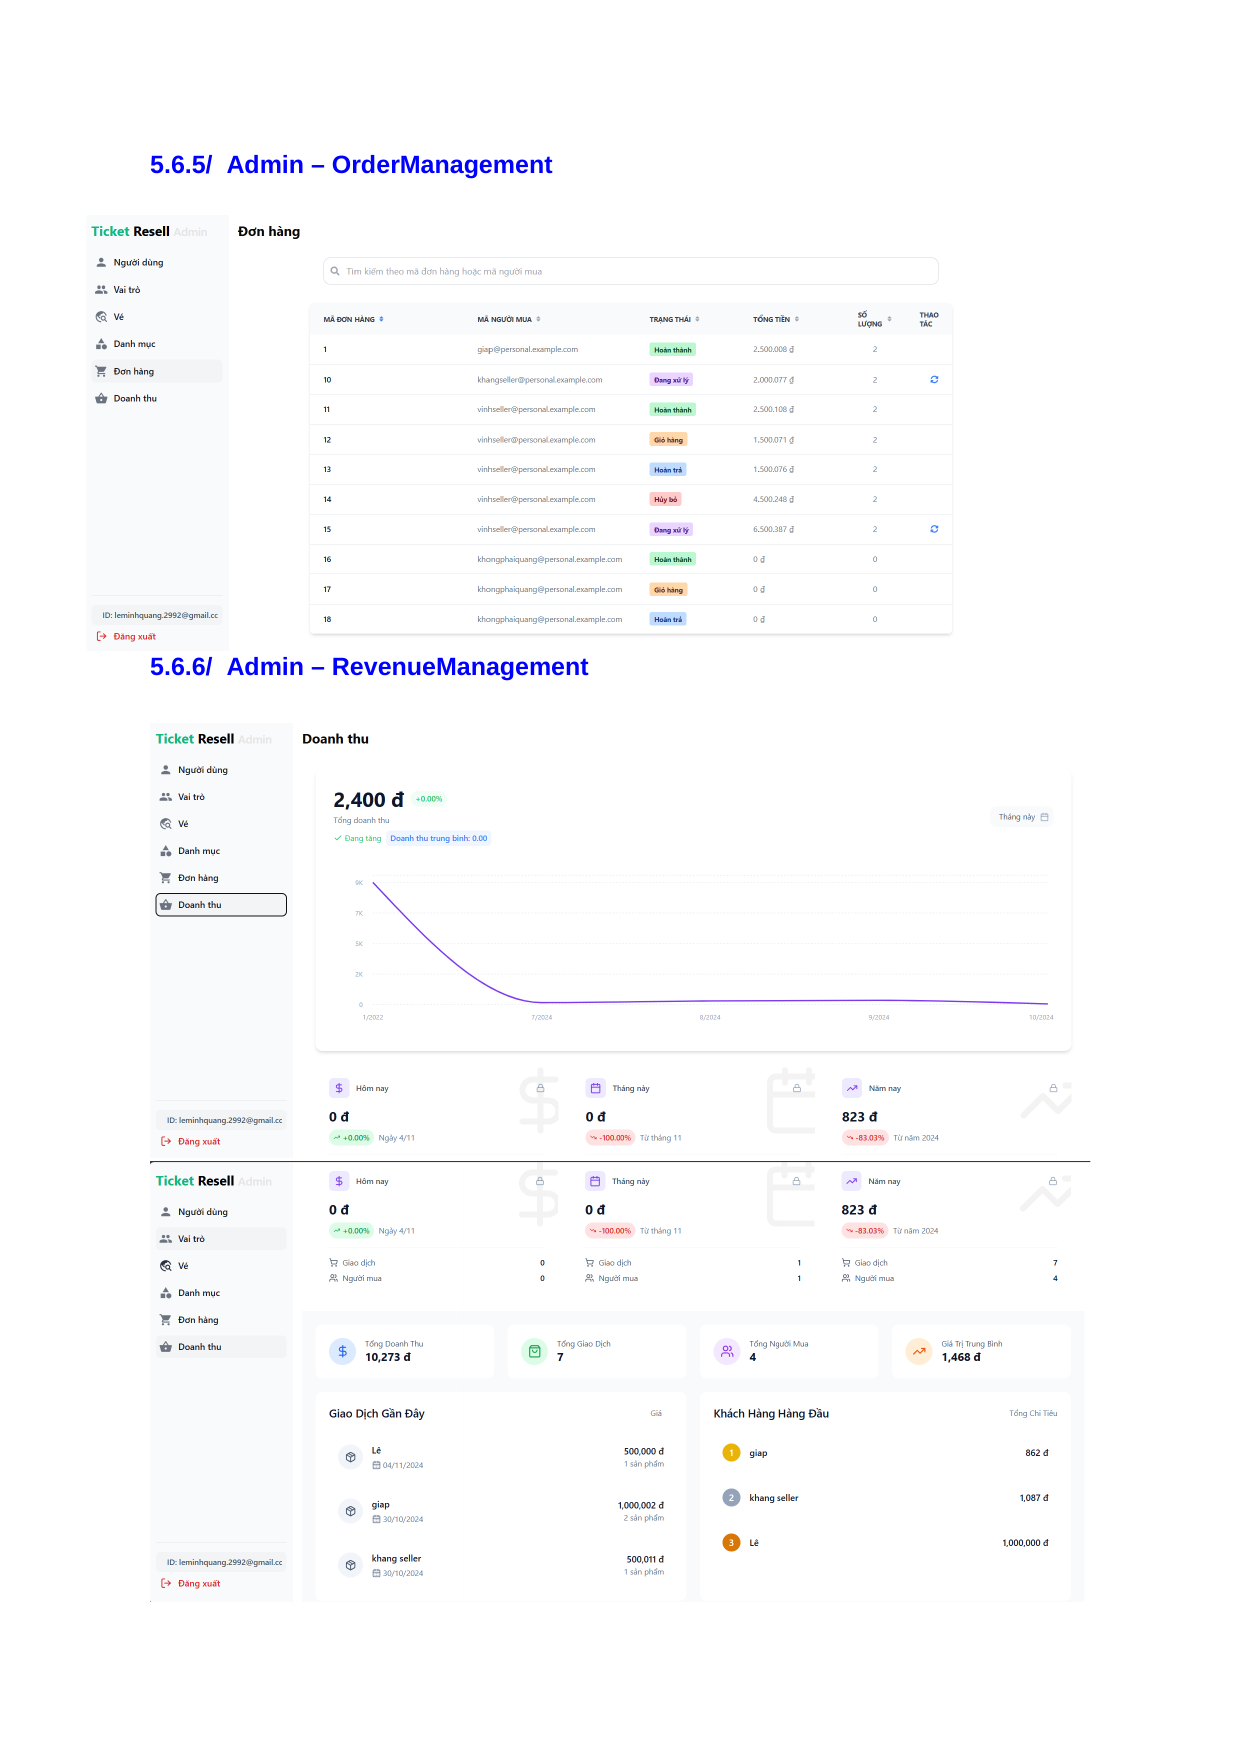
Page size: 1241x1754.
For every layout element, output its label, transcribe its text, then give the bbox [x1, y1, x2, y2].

picture [150, 1161, 1091, 1602]
picture [150, 723, 1091, 1158]
subtitle 5.6.5/ Admin – OrderManagement [150, 150, 1090, 179]
picture [86, 215, 1027, 651]
